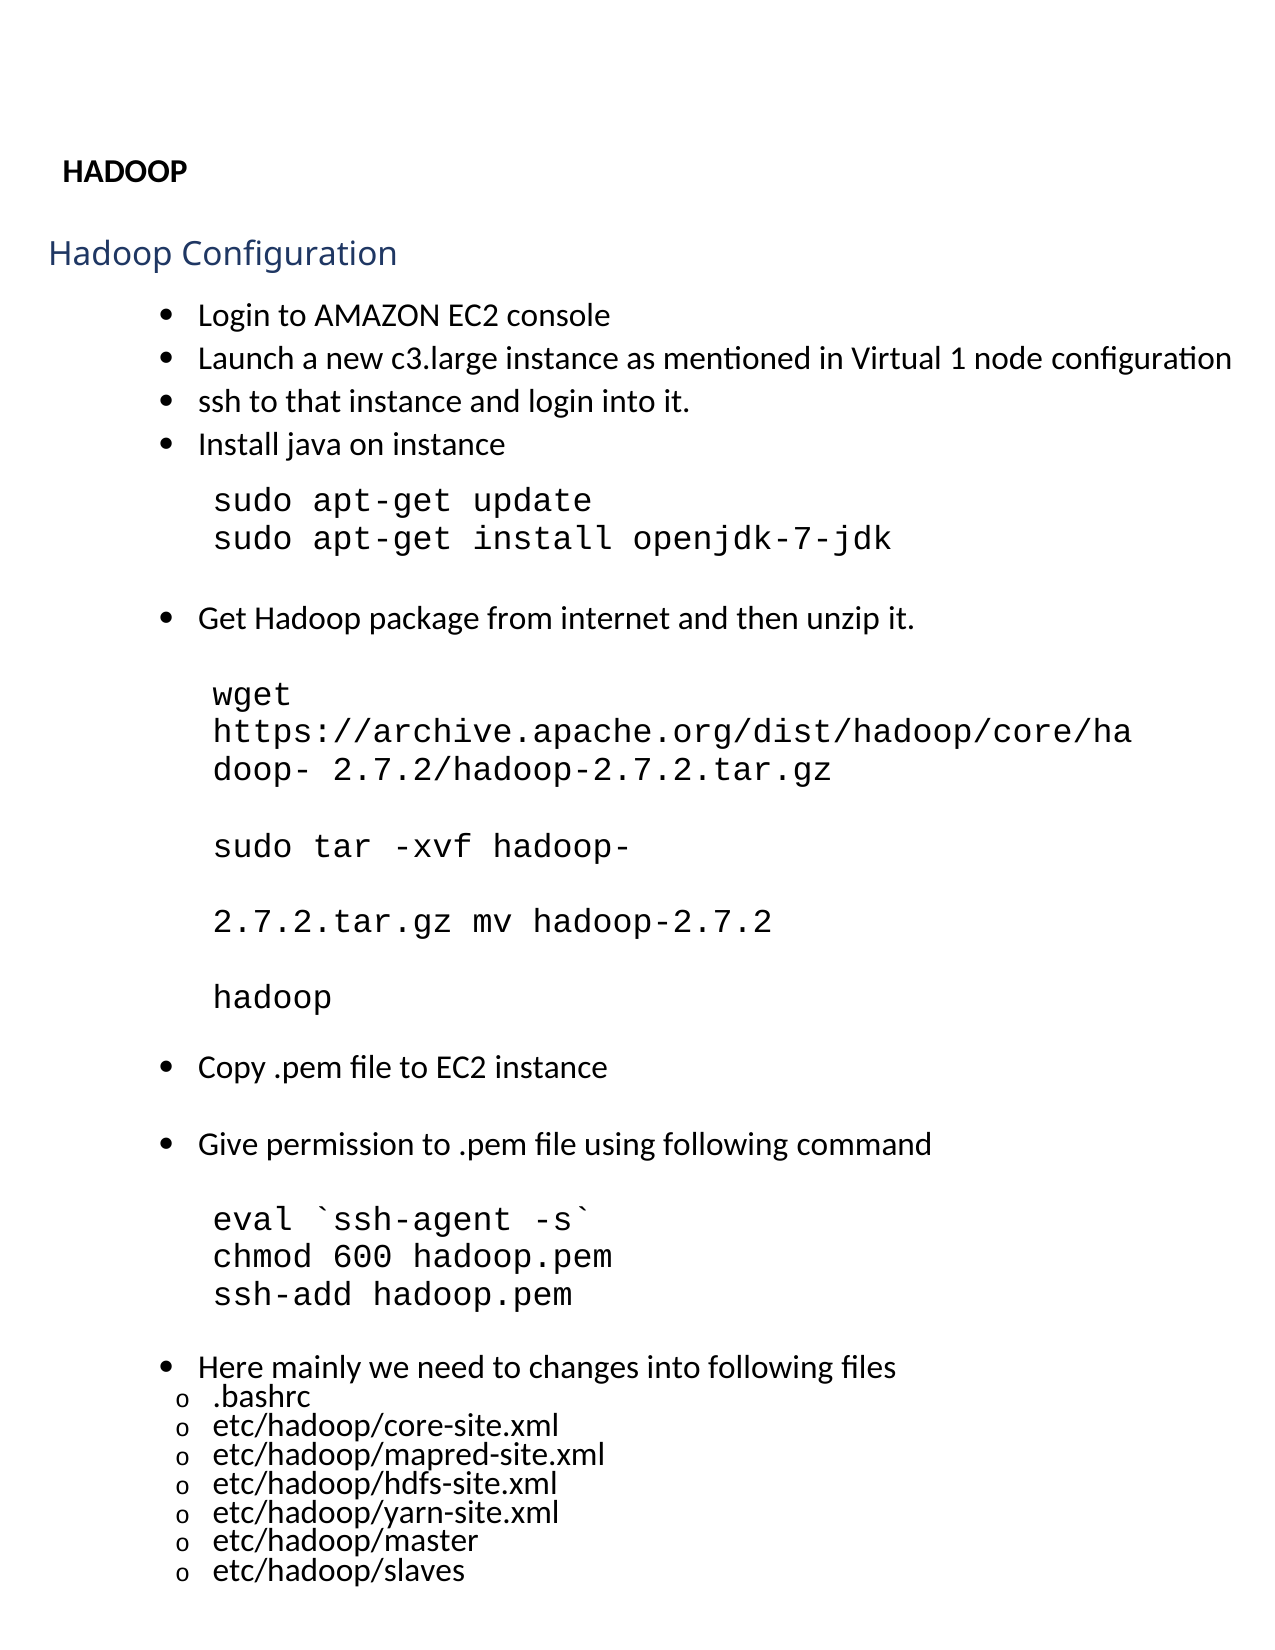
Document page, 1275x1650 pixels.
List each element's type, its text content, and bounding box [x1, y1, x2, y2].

text wget https://archive.apache.org/dist/hadoop/core/hadoop- 2.7.2/hadoop-2.7.2.tar.gz [212, 677, 1140, 791]
list ssh to that instance and login into it. [123, 380, 1254, 421]
text eval `ssh-agent -s` chmod 600 hadoop.pem ssh-add hadoop.pem [212, 1202, 667, 1316]
list Get Hadoop package from internet and then unzip it. [123, 597, 1254, 638]
list etc/hadoop/master [175, 1529, 1254, 1558]
list Copy .pem file to EC2 instance [123, 1056, 1254, 1083]
list etc/hadoop/mapred-site.xml [175, 1443, 1254, 1471]
list .bashrc [175, 1384, 1254, 1414]
list Launch a new c3.large instance as mentioned in Virtual 1 node configuration [123, 337, 1254, 378]
text HADOOP [62, 150, 1254, 190]
list Install java on instance [123, 423, 1254, 463]
list etc/hadoop/slaves [175, 1558, 1254, 1587]
text sudo apt-get install openjdk-7-jdk [212, 521, 1254, 559]
text sudo apt-get update [212, 483, 1254, 521]
list Give permission to .pem file using following command [123, 1123, 1254, 1163]
text sudo tar -xvf hadoop-2.7.2.tar.gz mv hadoop-2.7.2 hadoop [212, 829, 839, 1019]
subtitle Hadoop Configuration [48, 229, 1254, 275]
list Login to AMAZON EC2 console [123, 294, 1254, 335]
list etc/hadoop/core-site.xml [175, 1414, 1254, 1443]
list etc/hadoop/yarn-site.xml [175, 1500, 1254, 1529]
list etc/hadoop/hdfs-site.xml [175, 1471, 1254, 1500]
list Here mainly we need to changes into following files [123, 1354, 1254, 1384]
